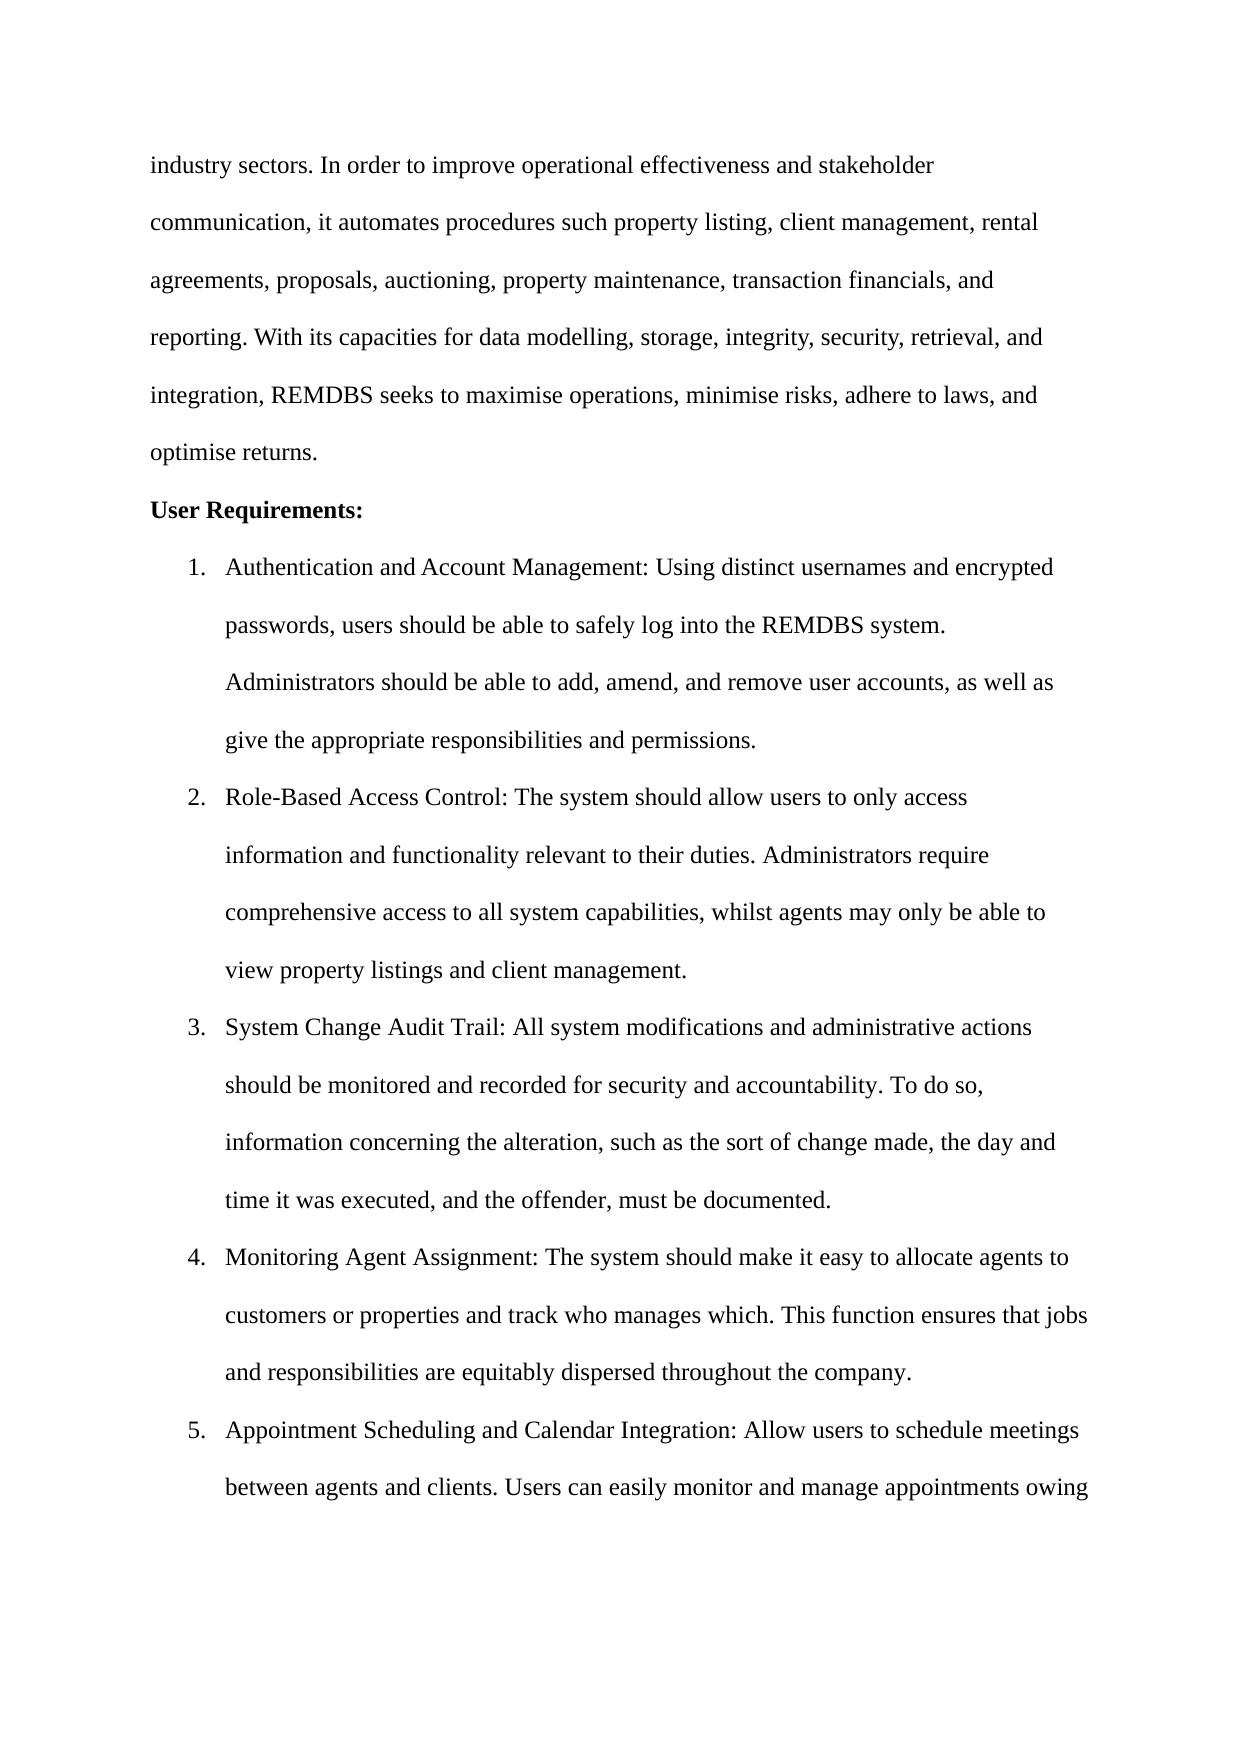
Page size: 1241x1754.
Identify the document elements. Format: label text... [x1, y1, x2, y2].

list System Change Audit Trail: All system modifications and administrative actions should be monitored and recorded for security and accountability. To do so, information concerning the alteration, such as the sort of change made, the day and time it was executed, and the offender, must be documented. [187, 1012, 1090, 1214]
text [150, 150, 1090, 466]
list Authentication and Account Management: Using distinct usernames and encrypted passwords, users should be able to safely log into the REMDBS system. Administrators should be able to add, amend, and remove user accounts, as well as give the appropriate responsibilities and permissions. [187, 552, 1090, 754]
list Role-Based Access Control: The system should allow users to only access information and functionality relevant to their duties. Administrators require comprehensive access to all system capabilities, whilst agents may only be able to view property listings and client management. [187, 782, 1090, 984]
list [187, 1415, 1090, 1501]
list Monitoring Agent Assignment: The system should make it easy to allocate agents to customers or properties and track who manages which. This function ensures that jobs and responsibilities are equitably dispersed throughout the company. [187, 1242, 1090, 1386]
subtitle User Requirements: [150, 495, 1090, 524]
